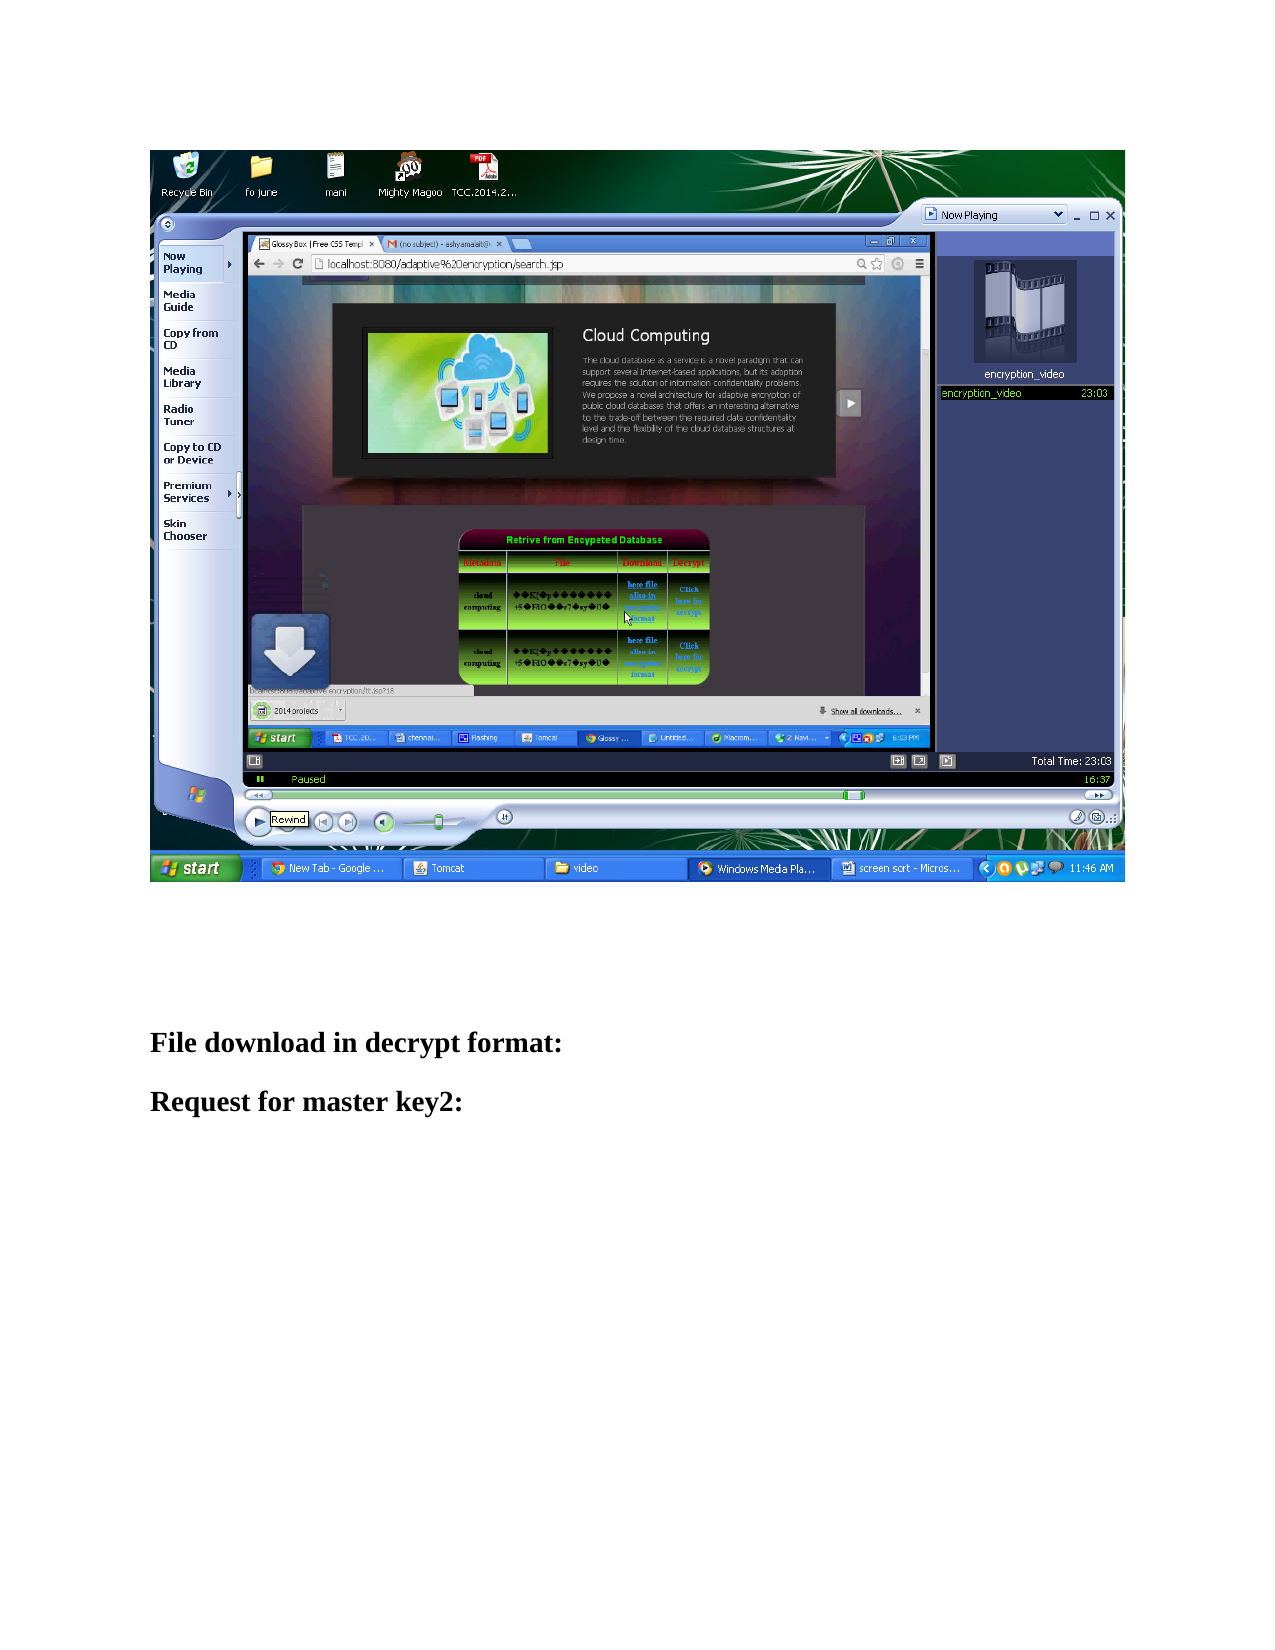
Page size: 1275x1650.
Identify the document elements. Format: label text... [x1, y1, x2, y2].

picture [150, 150, 1125, 882]
text File download in decrypt format: [150, 1025, 1125, 1058]
text Request for master key2: [150, 1084, 1125, 1118]
